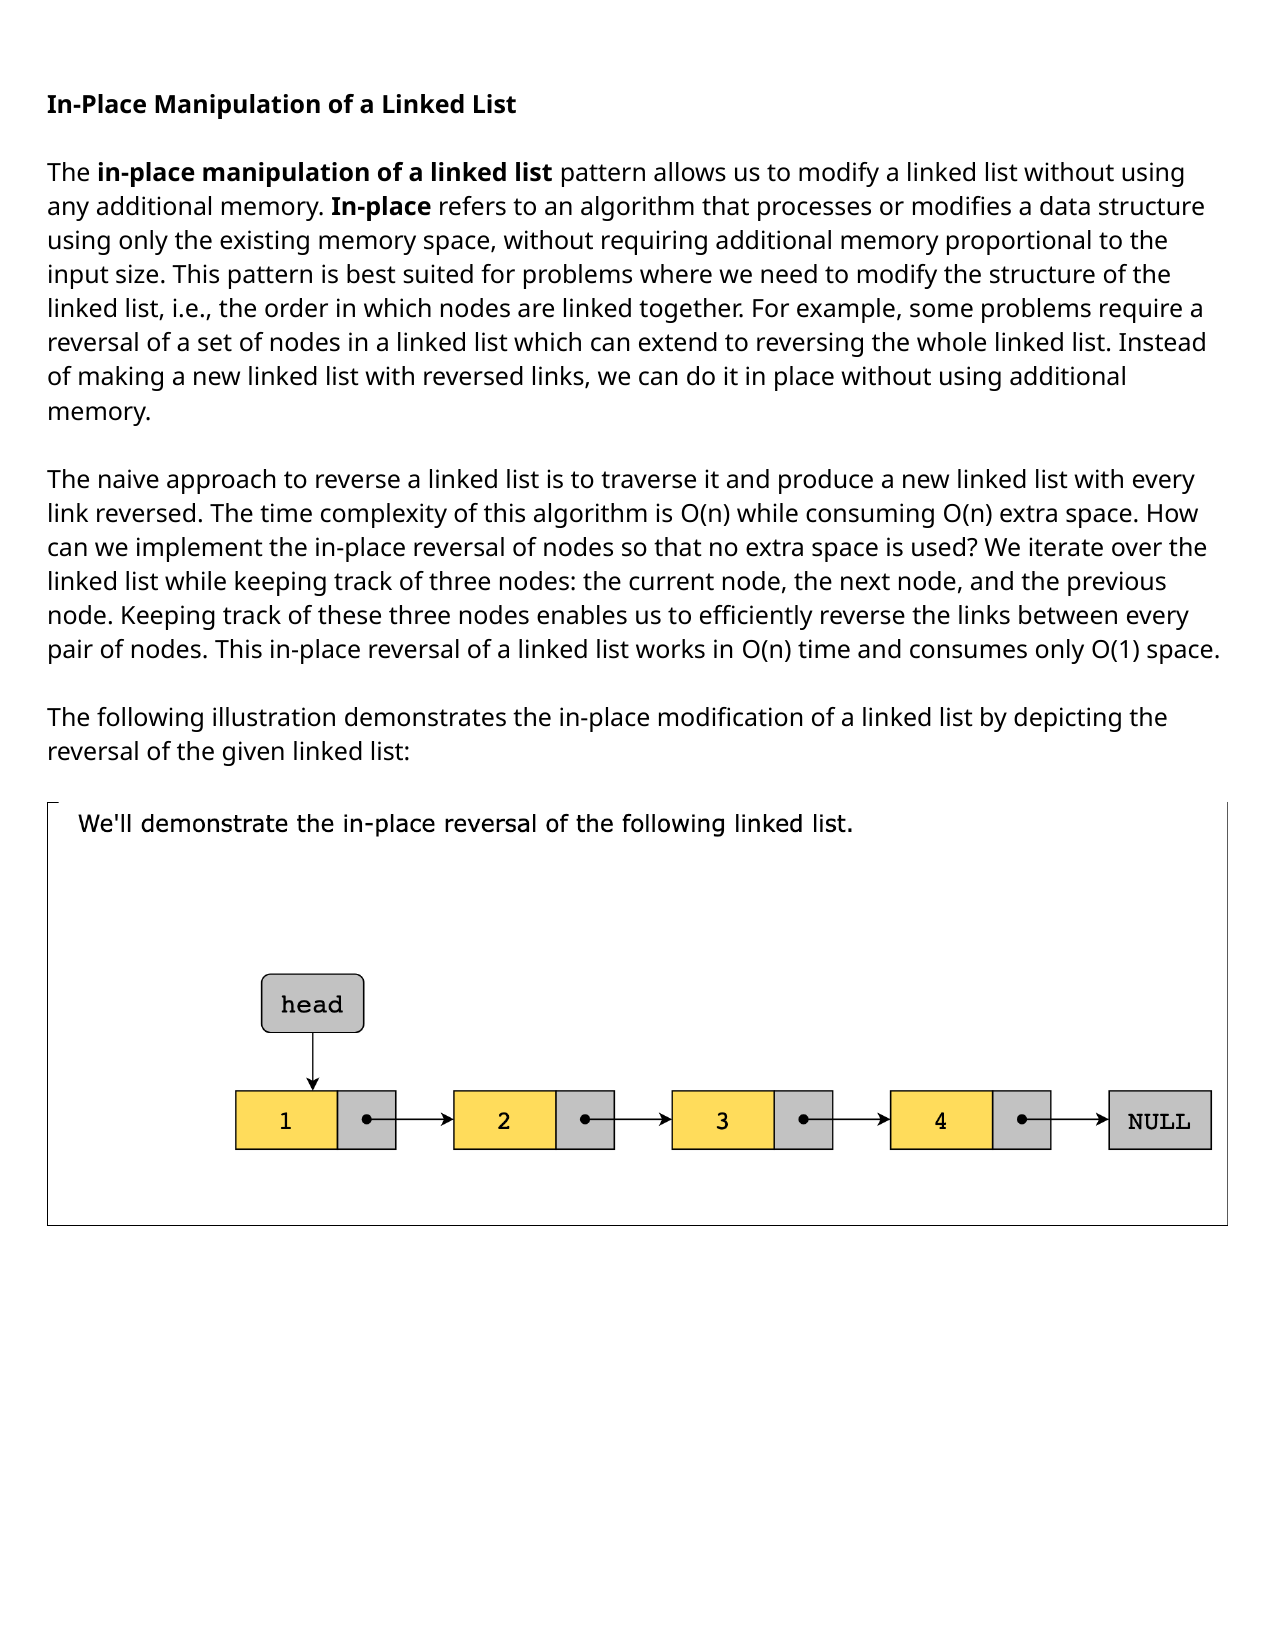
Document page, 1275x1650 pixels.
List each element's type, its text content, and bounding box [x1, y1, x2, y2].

text The in-place manipulation of a linked list pattern allows us to modify a linked list without using any additional memory. In-place refers to an algorithm that processes or modifies a data structure using only the existing memory space, without requiring additional memory proportional to the input size. This pattern is best suited for problems where we need to modify the structure of the linked list, i.e., the order in which nodes are linked together. For example, some problems require a reversal of a set of nodes in a linked list which can extend to reversing the whole linked list. Instead of making a new linked list with reversed links, we can do it in place without using additional memory. [47, 155, 1228, 427]
text In-Place Manipulation of a Linked List [47, 87, 1228, 121]
picture [58, 802, 1228, 1225]
text The following illustration demonstrates the in-place modification of a linked list by depicting the reversal of the given linked list: [47, 700, 1228, 768]
table_header [48, 803, 58, 1224]
text The naive approach to reverse a linked list is to traverse it and produce a new linked list with every link reversed. The time complexity of this algorithm is O(n) while consuming O(n) extra space. How can we implement the in-place reversal of nodes so that no extra space is used? We iterate over the linked list while keeping track of three nodes: the current node, the next node, and the previous node. Keeping track of these three nodes enables us to efficiently reverse the links between every pair of nodes. This in-place reversal of a linked list works in O(n) time and consumes only O(1) space. [47, 461, 1228, 666]
